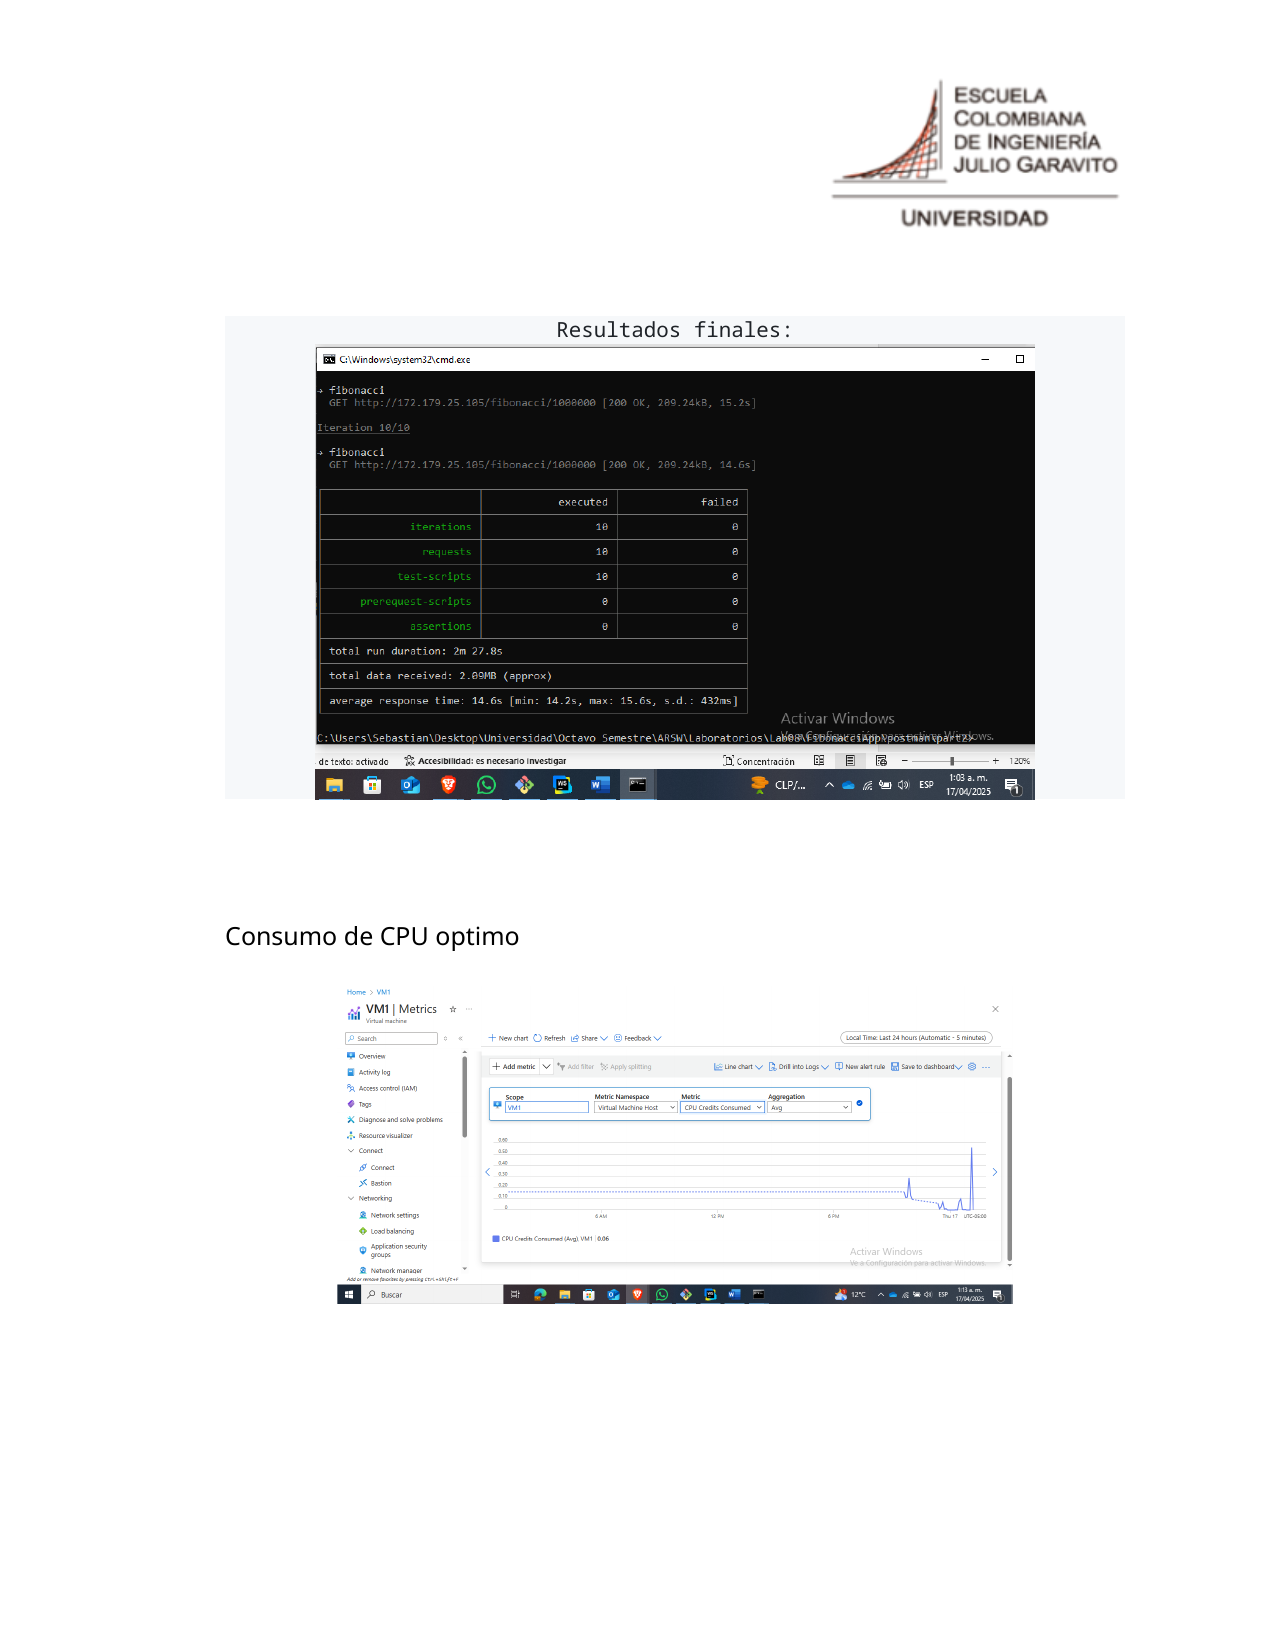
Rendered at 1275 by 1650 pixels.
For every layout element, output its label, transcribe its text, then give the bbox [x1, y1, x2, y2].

picture [337, 986, 1013, 1304]
picture [824, 75, 1125, 239]
picture [315, 344, 1035, 800]
text Consumo de CPU optimo [225, 918, 1125, 952]
